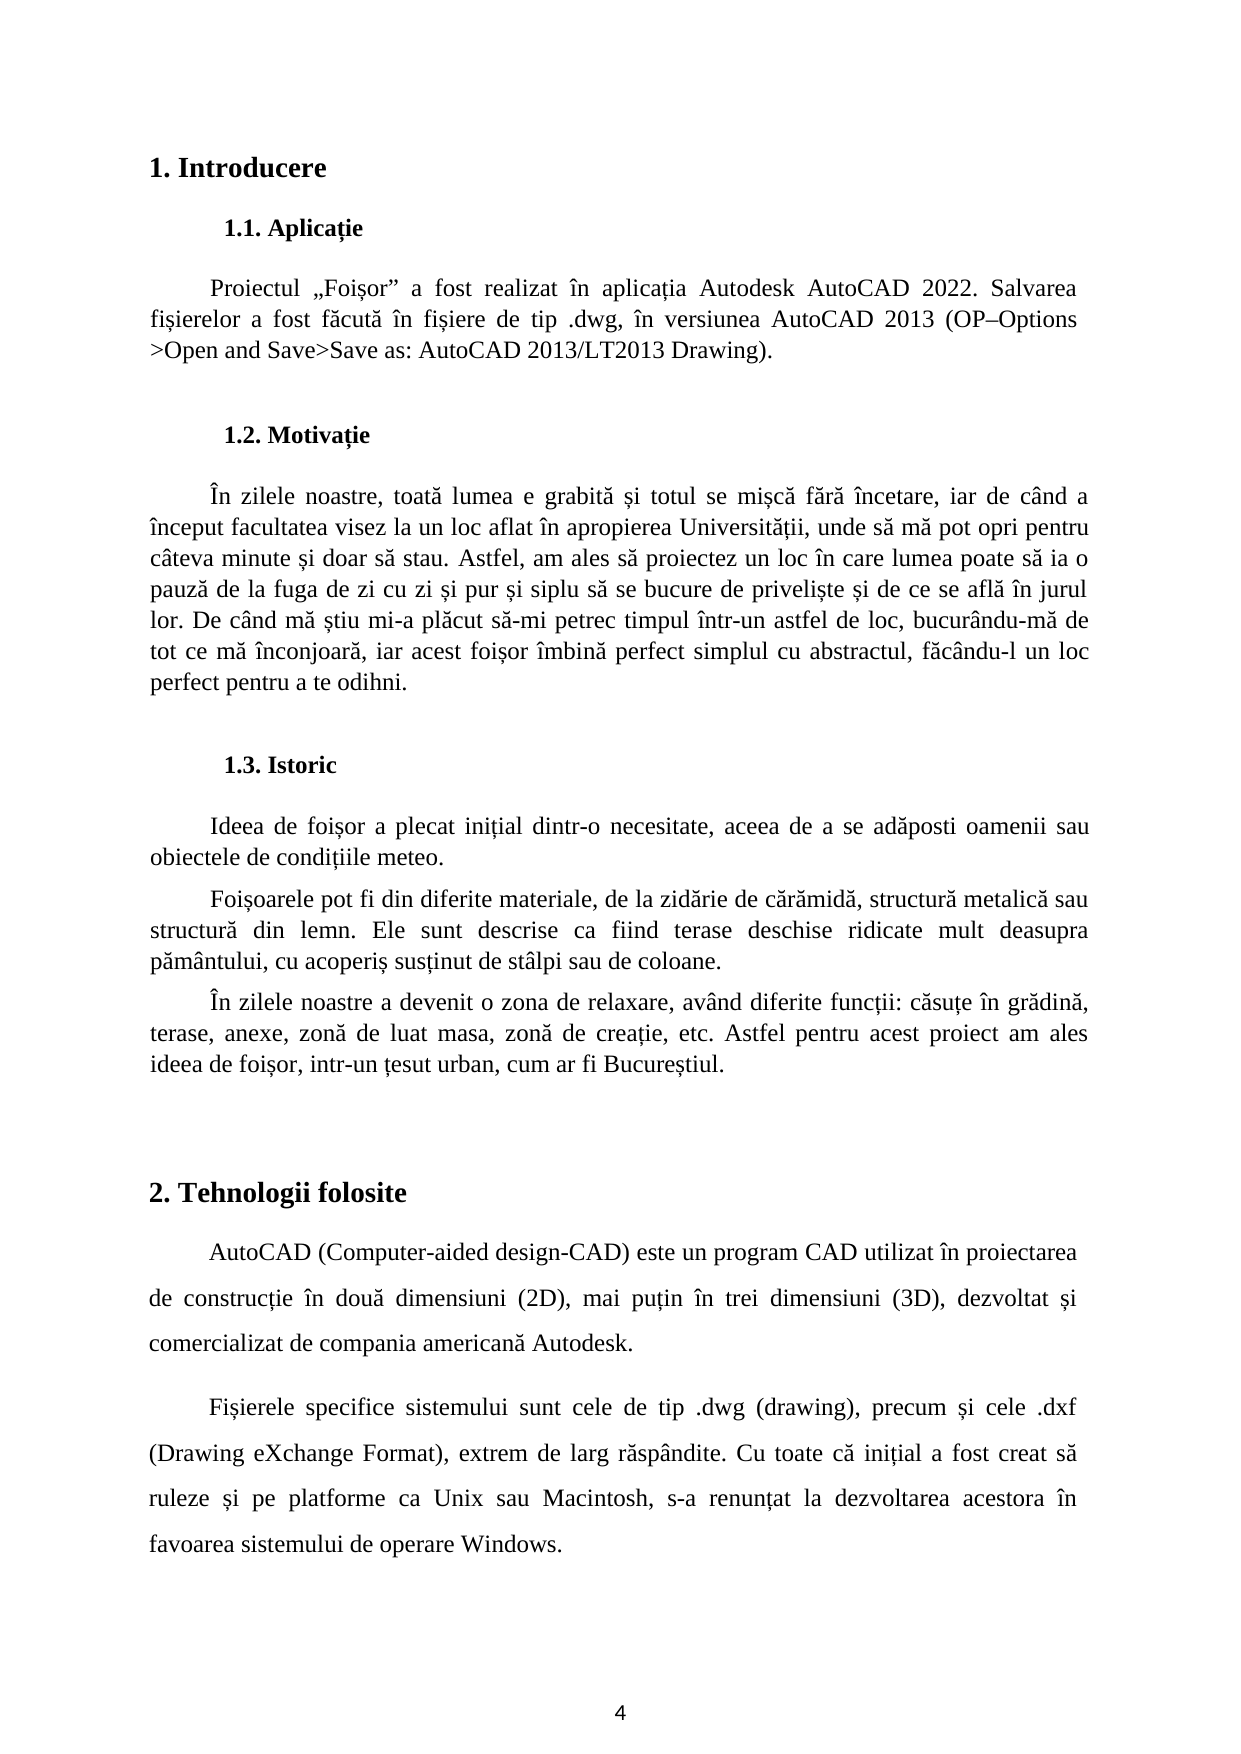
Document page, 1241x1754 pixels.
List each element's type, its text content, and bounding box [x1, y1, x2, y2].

text Foișoarele pot fi din diferite materiale, de la zidărie de cărămidă, structură metalică sau structură din lemn. Ele sunt descrise ca fiind terase deschise ridicate mult deasupra pământului, cu acoperiș susținut de stâlpi sau de coloane. [150, 884, 1090, 974]
text Ideea de foișor a plecat inițial dintr-o necesitate, aceea de a se adăposti oamenii sau obiectele de condițiile meteo. [150, 811, 1090, 871]
text În zilele noastre, toată lumea e grabită și totul se mișcă fără încetare, iar de când a început facultatea visez la un loc aflat în apropierea Universității, unde să mă pot opri pentru câteva minute și doar să stau. Astfel, am ales să proiectez un loc în care lumea poate să ia o pauză de la fuga de zi cu zi și pur și siplu să se bucure de priveliște și de ce se află în jurul lor. De când mă știu mi-a plăcut să-mi petrec timpul într-un astfel de loc, bucurându-mă de tot ce mă înconjoară, iar acest foișor îmbină perfect simplul cu abstractul, făcându-l un loc perfect pentru a te odihni. [150, 481, 1090, 696]
text În zilele noastre a devenit o zona de relaxare, având diferite funcții: căsuțe în grădină, terase, anexe, zonă de luat masa, zonă de creație, etc. Astfel pentru acest proiect am ales ideea de foișor, intr-un țesut urban, cum ar fi Bucureștiul. [150, 987, 1090, 1078]
subtitle 1.3. Istoric [223, 751, 1090, 779]
text Fișierele specifice sistemului sunt cele de tip .dwg (drawing), precum și cele .dxf (Drawing eXchange Format), extrem de larg răspândite. Cu toate că inițial a fost creat să ruleze și pe platforme ca Unix sau Macintosh, s-a renunțat la dezvoltarea acestora în favoarea sistemului de operare Windows. [148, 1392, 1078, 1557]
subtitle 1. Introducere [148, 150, 1090, 183]
subtitle 2. Tehnologii folosite [148, 1175, 1090, 1208]
text AutoCAD (Computer-aided design-CAD) este un program CAD utilizat în proiectarea de construcție în două dimensiuni (2D), mai puțin în trei dimensiuni (3D), dezvoltat și comercializat de compania americană Autodesk. [148, 1237, 1078, 1357]
text Proiectul „Foișor” a fost realizat în aplicația Autodesk AutoCAD 2022. Salvarea fișierelor a fost făcută în fișiere de tip .dwg, în versiunea AutoCAD 2013 (OP–Options >Open and Save>Save as: AutoCAD 2013/LT2013 Drawing). [150, 273, 1078, 364]
subtitle 1.1. Aplicație [223, 213, 1090, 241]
subtitle 1.2. Motivație [223, 420, 1090, 449]
